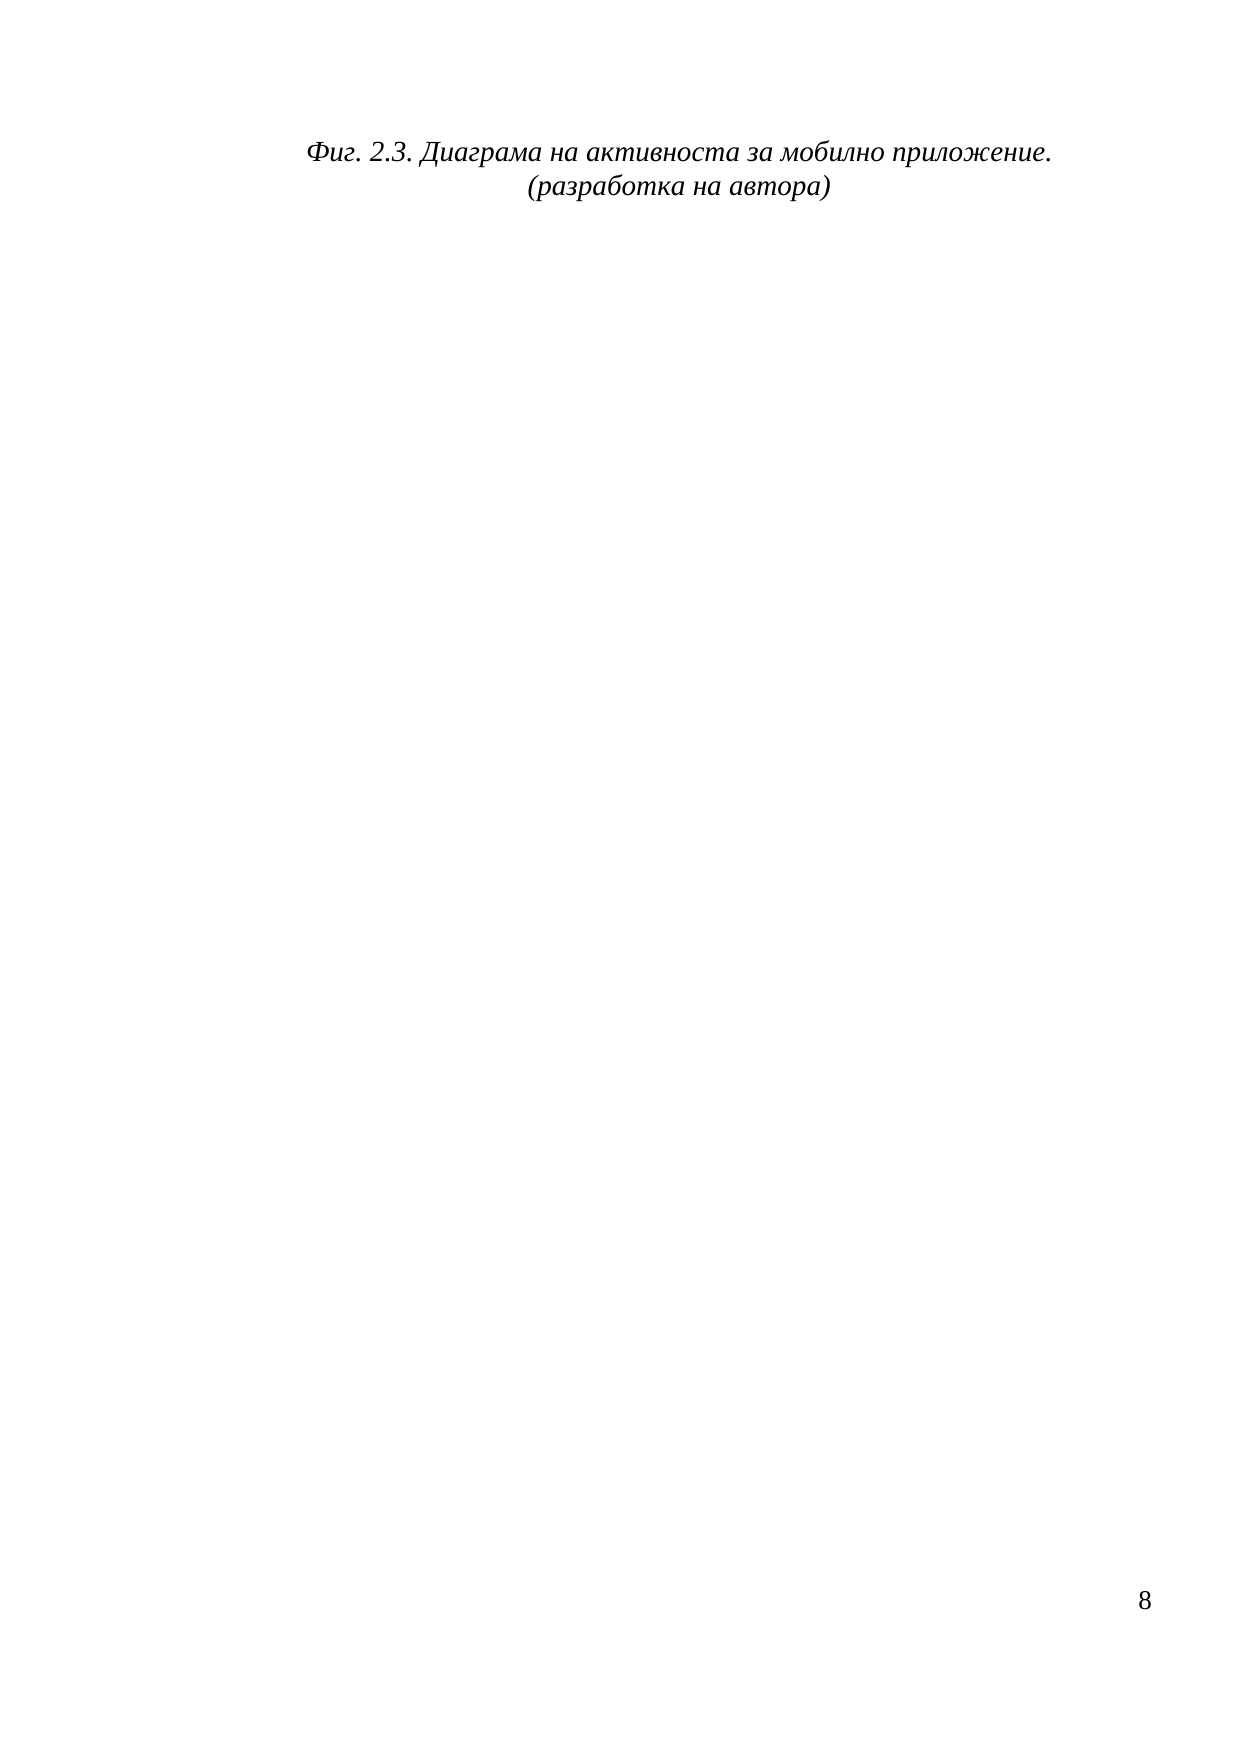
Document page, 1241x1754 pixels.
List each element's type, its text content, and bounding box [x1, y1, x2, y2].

title Фиг. 2.3. Диаграма на активноста за мобилно приложение. (разработка на автора) [266, 134, 1092, 201]
